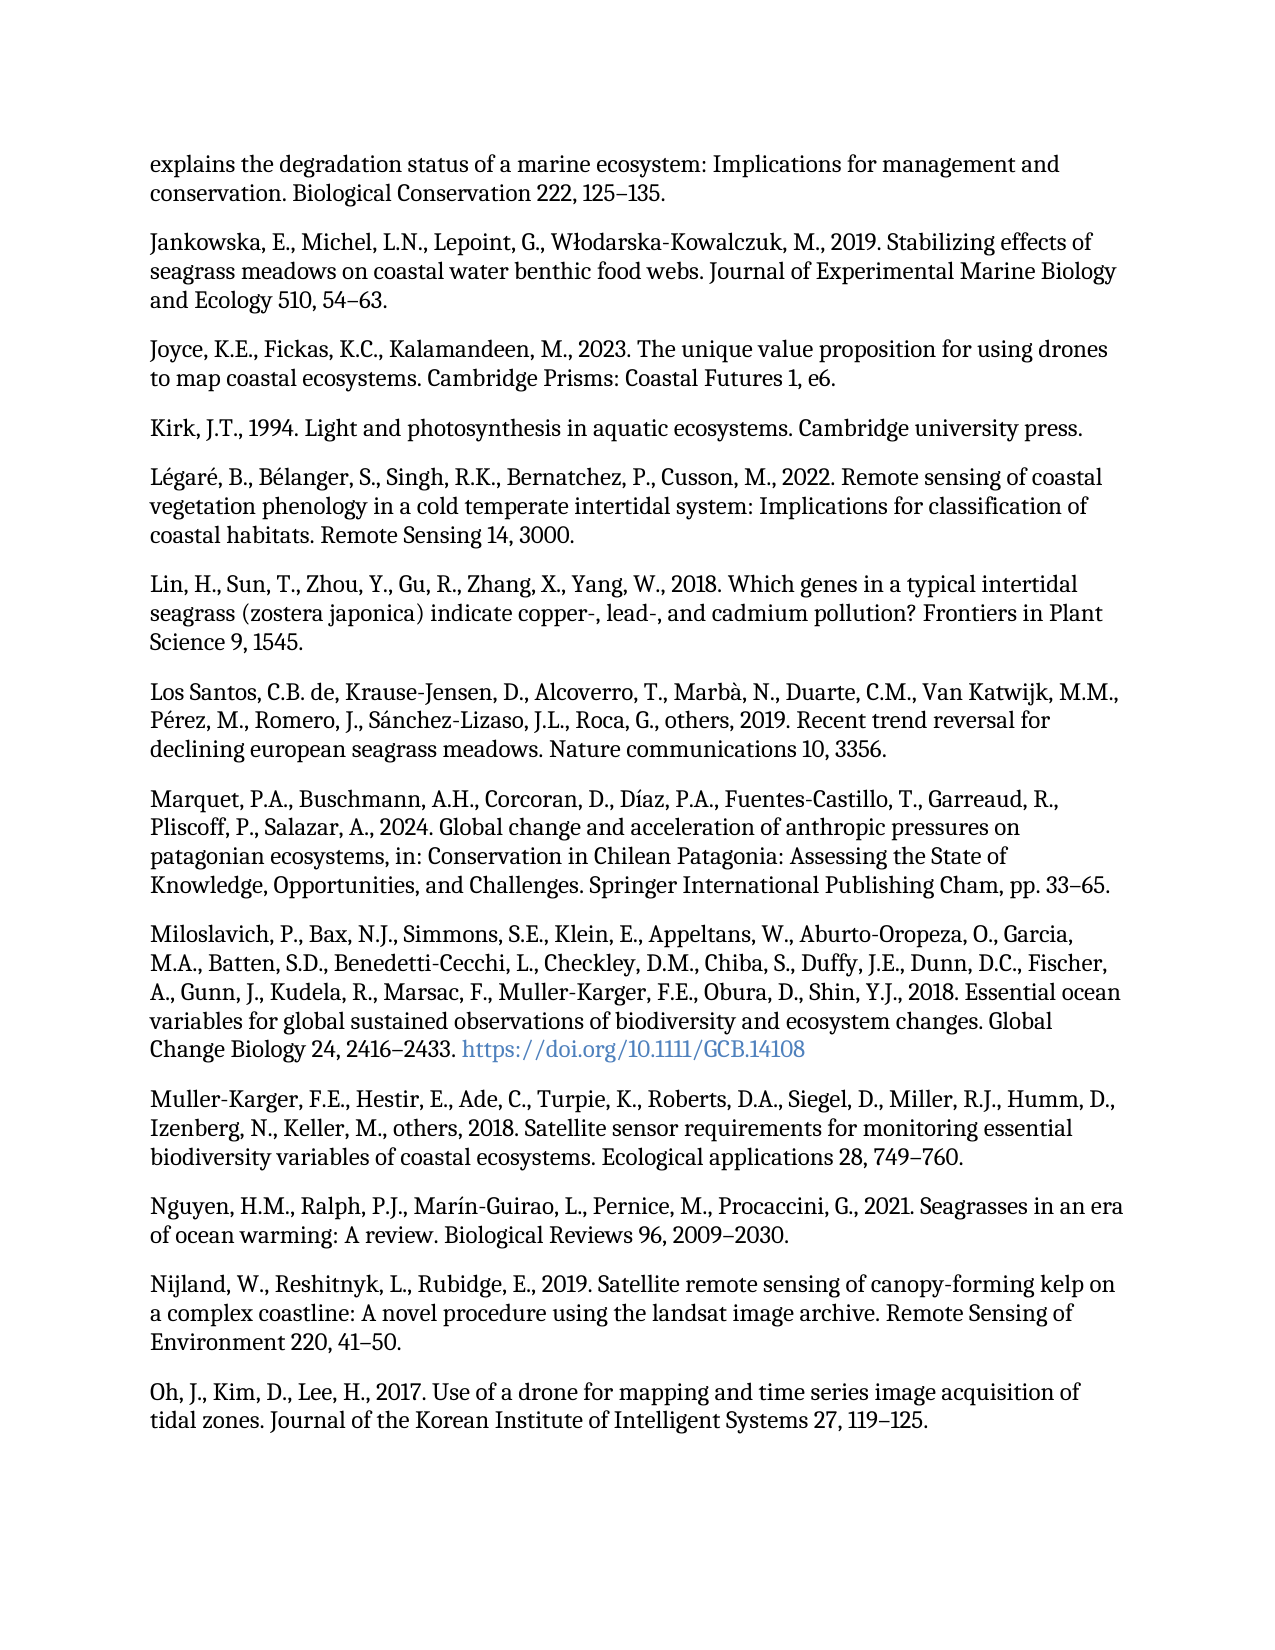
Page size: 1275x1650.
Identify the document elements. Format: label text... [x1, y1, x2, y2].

text Nijland, W., Reshitnyk, L., Rubidge, E., 2019. Satellite remote sensing of canopy-forming kelp on a complex coastline: A novel procedure using the landsat image archive. Remote Sensing of Environment 220, 41–50. [150, 1270, 1125, 1357]
text Miloslavich, P., Bax, N.J., Simmons, S.E., Klein, E., Appeltans, W., Aburto-Oropeza, O., Garcia, M.A., Batten, S.D., Benedetti-Cecchi, L., Checkley, D.M., Chiba, S., Duffy, J.E., Dunn, D.C., Fischer, A., Gunn, J., Kudela, R., Marsac, F., Muller-Karger, F.E., Obura, D., Shin, Y.J., 2018. Essential ocean variables for global sustained observations of biodiversity and ecosystem changes. Global Change Biology 24, 2416–2433. https://doi.org/10.1111/GCB.14108 [150, 920, 1125, 1064]
text Légaré, B., Bélanger, S., Singh, R.K., Bernatchez, P., Cusson, M., 2022. Remote sensing of coastal vegetation phenology in a cold temperate intertidal system: Implications for classification of coastal habitats. Remote Sensing 14, 3000. [150, 463, 1125, 549]
text Los Santos, C.B. de, Krause-Jensen, D., Alcoverro, T., Marbà, N., Duarte, C.M., Van Katwijk, M.M., Pérez, M., Romero, J., Sánchez-Lizaso, J.L., Roca, G., others, 2019. Recent trend reversal for declining european seagrass meadows. Nature communications 10, 3356. [150, 677, 1125, 764]
text Marquet, P.A., Buschmann, A.H., Corcoran, D., Dı́az, P.A., Fuentes-Castillo, T., Garreaud, R., Pliscoff, P., Salazar, A., 2024. Global change and acceleration of anthropic pressures on patagonian ecosystems, in: Conservation in Chilean Patagonia: Assessing the State of Knowledge, Opportunities, and Challenges. Springer International Publishing Cham, pp. 33–65. [150, 784, 1125, 899]
text Nguyen, H.M., Ralph, P.J., Marı́n-Guirao, L., Pernice, M., Procaccini, G., 2021. Seagrasses in an era of ocean warming: A review. Biological Reviews 96, 2009–2030. [150, 1192, 1125, 1249]
text Joyce, K.E., Fickas, K.C., Kalamandeen, M., 2023. The unique value proposition for using drones to map coastal ecosystems. Cambridge Prisms: Coastal Futures 1, e6. [150, 335, 1125, 393]
text Jankowska, E., Michel, L.N., Lepoint, G., Włodarska-Kowalczuk, M., 2019. Stabilizing effects of seagrass meadows on coastal water benthic food webs. Journal of Experimental Marine Biology and Ecology 510, 54–63. [150, 228, 1125, 314]
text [150, 150, 1125, 207]
text Oh, J., Kim, D., Lee, H., 2017. Use of a drone for mapping and time series image acquisition of tidal zones. Journal of the Korean Institute of Intelligent Systems 27, 119–125. [150, 1377, 1125, 1435]
text Lin, H., Sun, T., Zhou, Y., Gu, R., Zhang, X., Yang, W., 2018. Which genes in a typical intertidal seagrass (zostera japonica) indicate copper-, lead-, and cadmium pollution? Frontiers in Plant Science 9, 1545. [150, 570, 1125, 657]
text Kirk, J.T., 1994. Light and photosynthesis in aquatic ecosystems. Cambridge university press. [150, 414, 1125, 442]
text Muller-Karger, F.E., Hestir, E., Ade, C., Turpie, K., Roberts, D.A., Siegel, D., Miller, R.J., Humm, D., Izenberg, N., Keller, M., others, 2018. Satellite sensor requirements for monitoring essential biodiversity variables of coastal ecosystems. Ecological applications 28, 749–760. [150, 1085, 1125, 1171]
